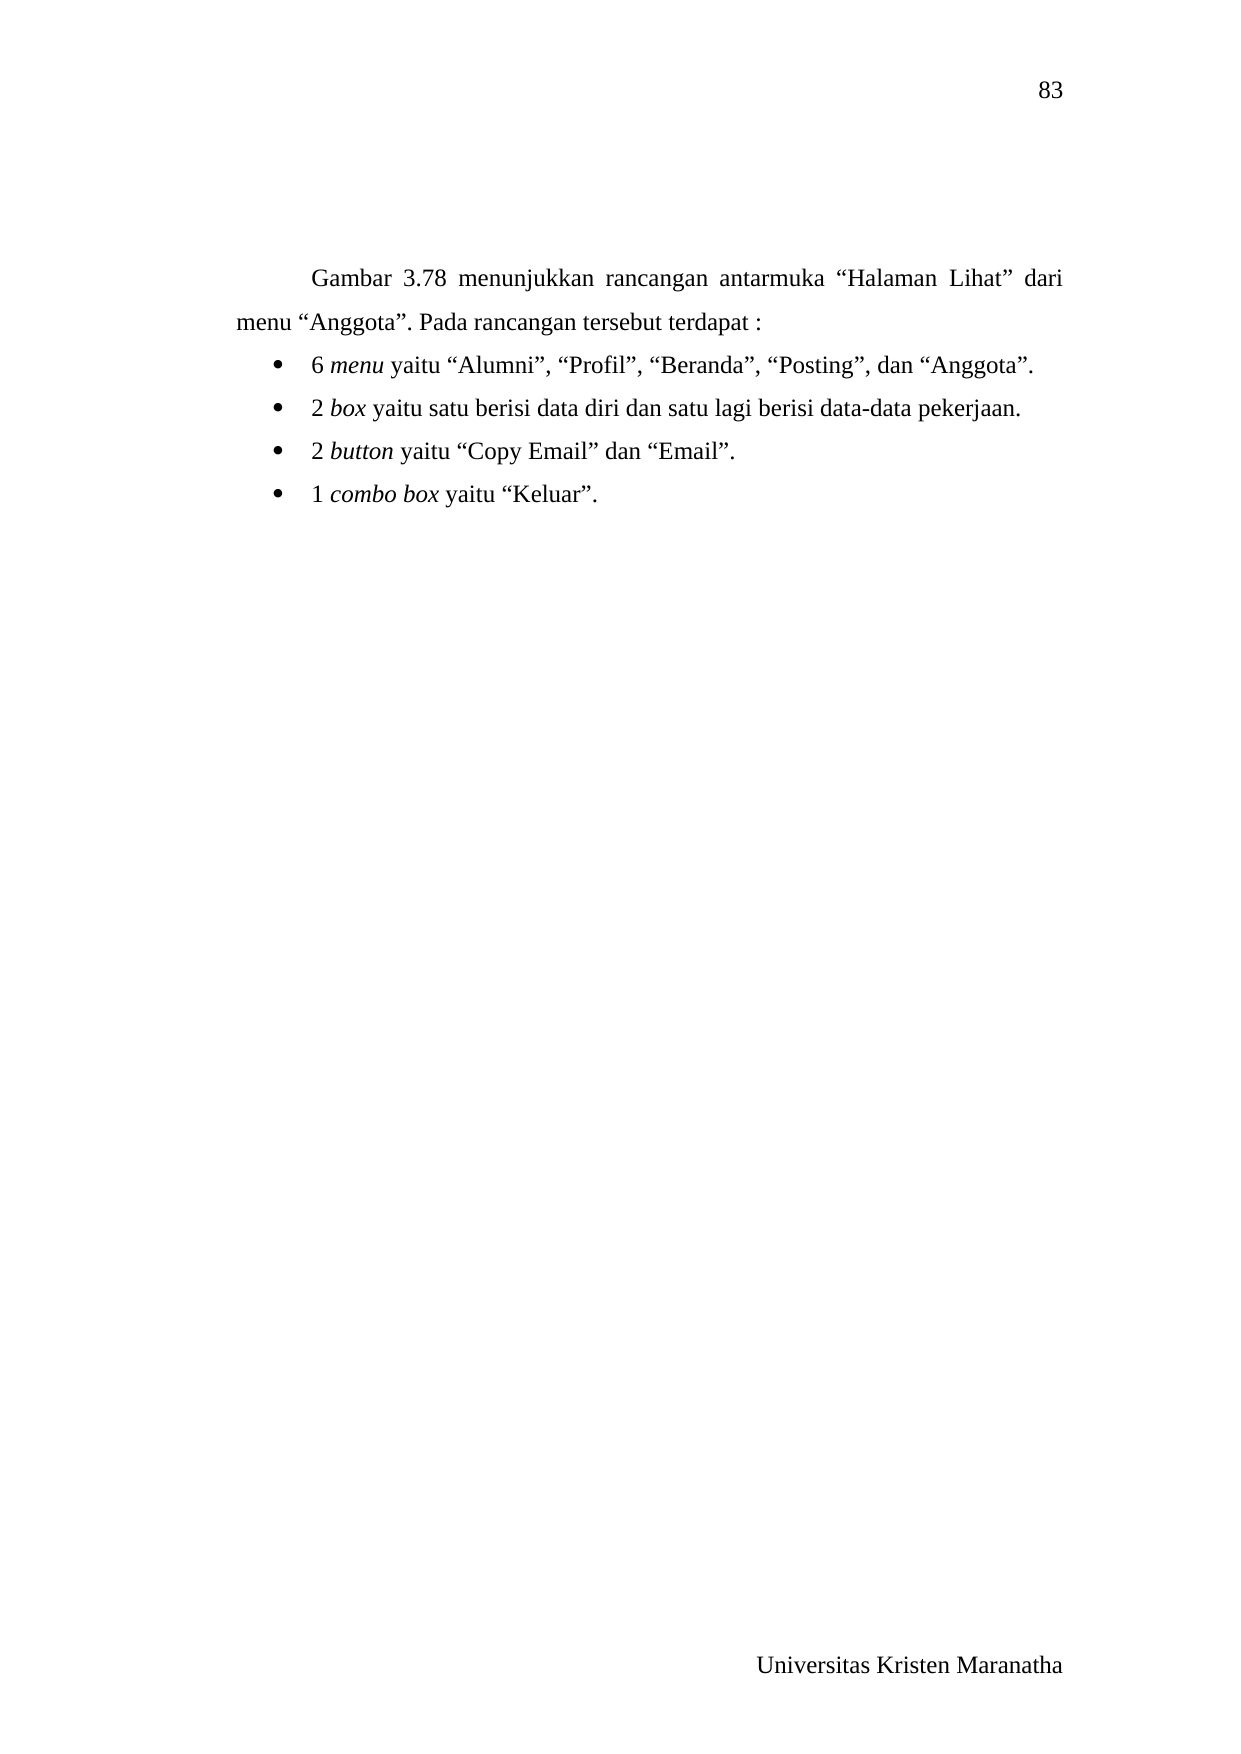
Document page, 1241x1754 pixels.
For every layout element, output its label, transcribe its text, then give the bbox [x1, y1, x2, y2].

list 2 button yaitu “Copy Email” dan “Email”. [274, 436, 1063, 465]
list 1 combo box yaitu “Keluar”. [274, 479, 1063, 508]
list 6 menu yaitu “Alumni”, “Profil”, “Beranda”, “Posting”, dan “Anggota”. [274, 350, 1063, 378]
text Gambar 3.78 menunjukkan rancangan antarmuka “Halaman Lihat” dari menu “Anggota”. Pada rancangan tersebut terdapat : [236, 263, 1063, 335]
list 2 box yaitu satu berisi data diri dan satu lagi berisi data-data pekerjaan. [274, 393, 1063, 422]
